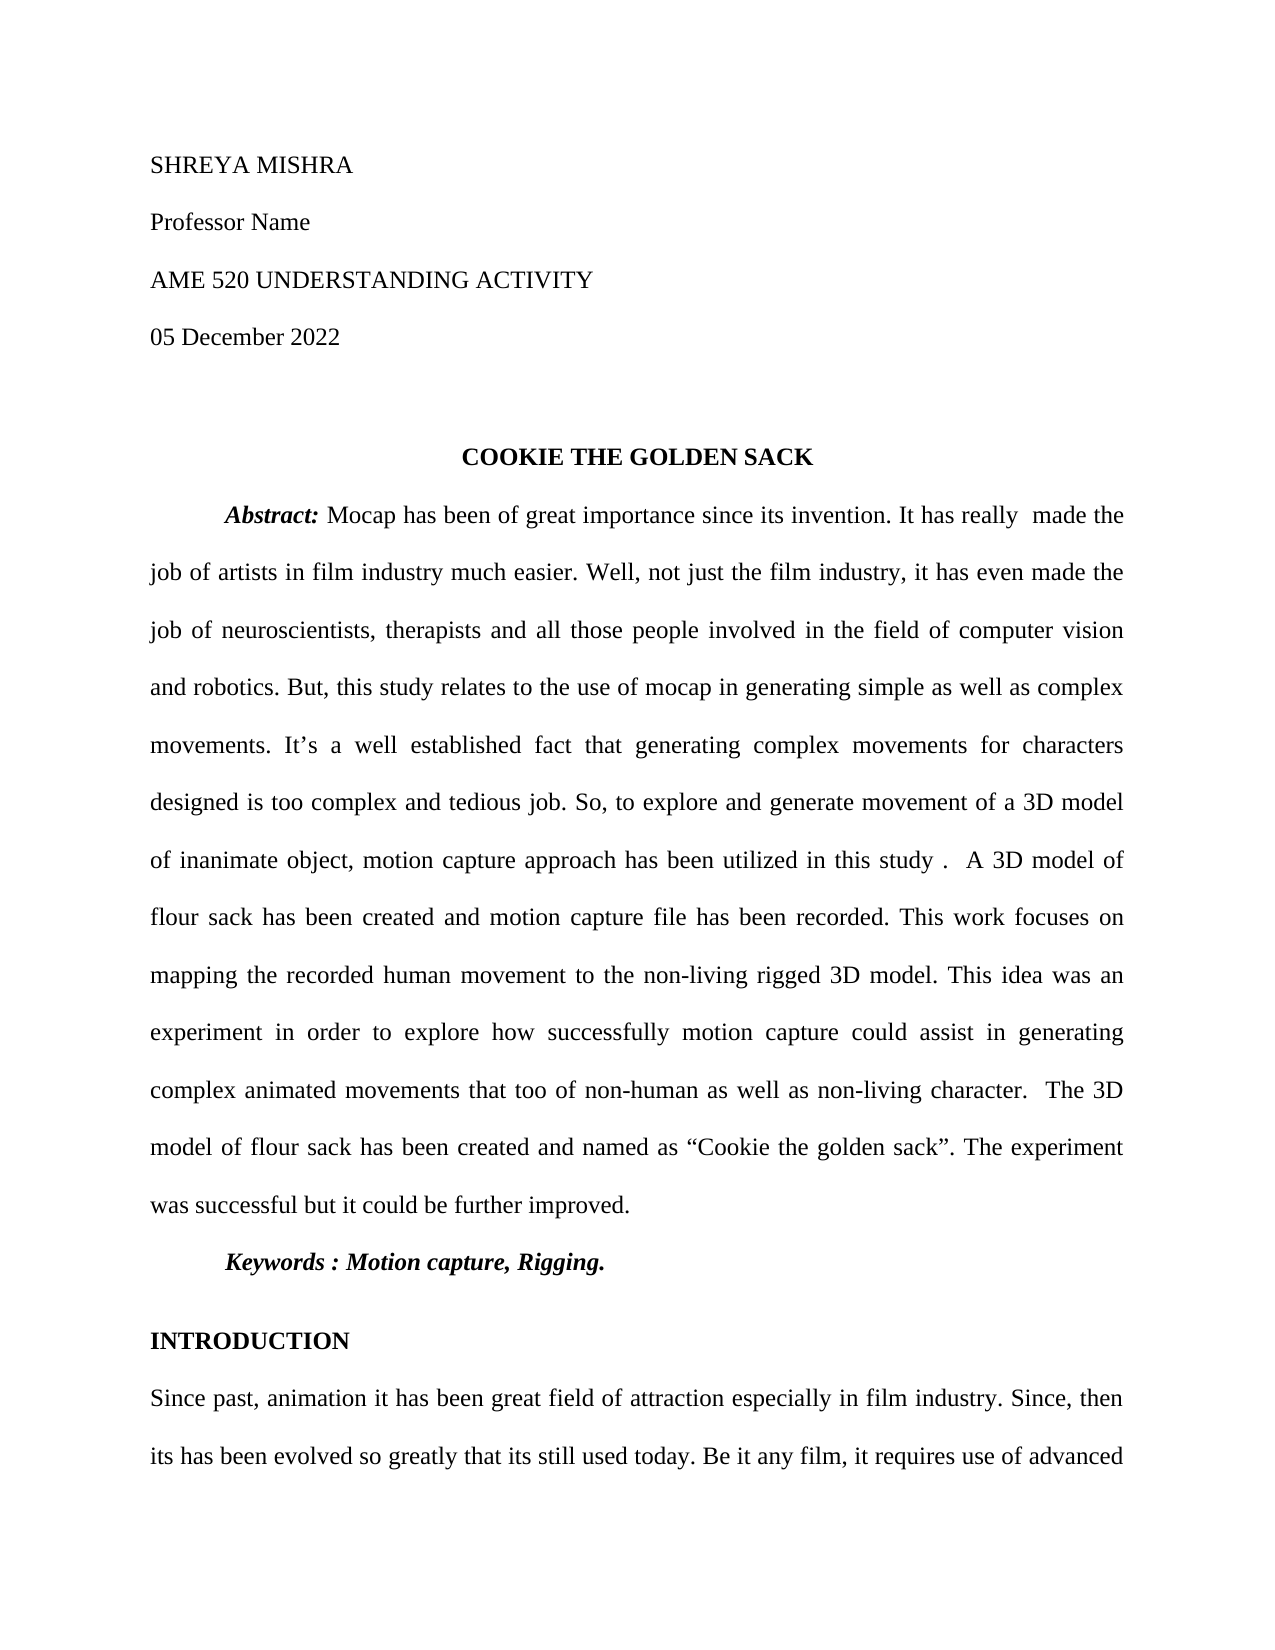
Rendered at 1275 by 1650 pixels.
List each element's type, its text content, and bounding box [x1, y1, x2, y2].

text 05 December 2022 [150, 322, 1125, 351]
text INTRODUCTION [150, 1326, 1125, 1354]
text Abstract: Mocap has been of great importance since its invention. It has really made the job of artists in film industry much easier. Well, not just the film industry, it has even made the job of neuroscientists, therapists and all those people involved in the field of computer vision and robotics. But, this study relates to the use of mocap in generating simple as well as complex movements. It’s a well established fact that generating complex movements for characters designed is too complex and tedious job. So, to explore and generate movement of a 3D model of inanimate object, motion capture approach has been utilized in this study . A 3D model of flour sack has been created and motion capture file has been recorded. This work focuses on mapping the recorded human movement to the non-living rigged 3D model. This idea was an experiment in order to explore how successfully motion capture could assist in generating complex animated movements that too of non-human as well as non-living character. The 3D model of flour sack has been created and named as “Cookie the golden sack”. The experiment was successful but it could be further improved. [150, 500, 1125, 1219]
text Keywords : Motion capture, Rigging. [150, 1247, 1125, 1276]
text COOKIE THE GOLDEN SACK [150, 442, 1125, 471]
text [150, 1383, 1125, 1469]
text Professor Name [150, 207, 1125, 236]
text SHREYA MISHRA [150, 150, 1125, 179]
text AME 520 UNDERSTANDING ACTIVITY [150, 265, 1125, 294]
